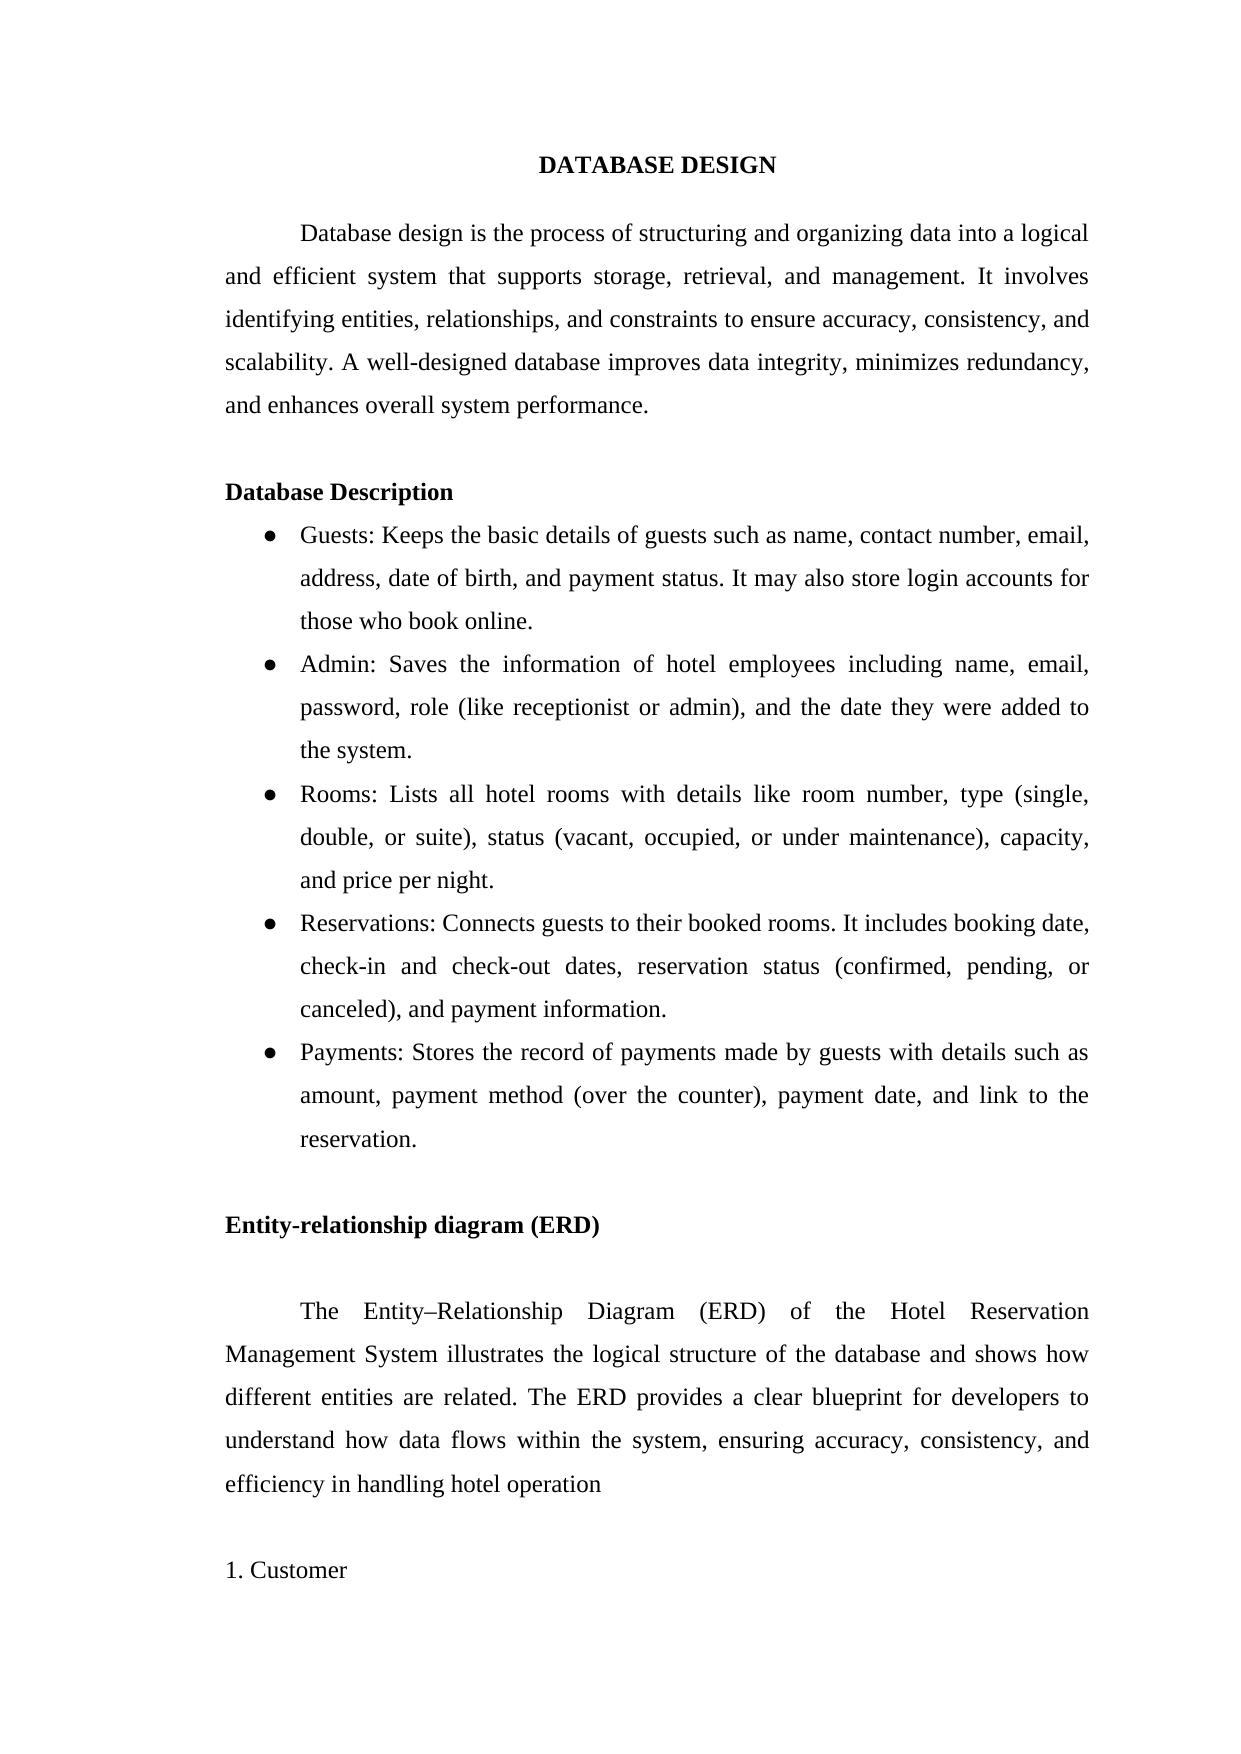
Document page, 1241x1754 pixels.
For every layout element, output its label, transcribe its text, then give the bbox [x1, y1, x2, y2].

list Guests: Keeps the basic details of guests such as name, contact number, email, address, date of birth, and payment status. It may also store login accounts for those who book online. [262, 520, 1090, 635]
list Payments: Stores the record of payments made by guests with details such as amount, payment method (over the counter), payment date, and link to the reservation. [262, 1037, 1090, 1152]
text 1. Customer [225, 1555, 1090, 1584]
list Rooms: Lists all hotel rooms with details like room number, type (single, double, or suite), status (vacant, occupied, or under maintenance), capacity, and price per night. [262, 779, 1090, 894]
list Reservations: Connects guests to their booked rooms. It includes booking date, check-in and check-out dates, reservation status (confirmed, pending, or canceled), and payment information. [262, 908, 1090, 1023]
text Database Description [225, 477, 1090, 506]
text The Entity–Relationship Diagram (ERD) of the Hotel Reservation Management System illustrates the logical structure of the database and shows how different entities are related. The ERD provides a clear blueprint for developers to understand how data flows within the system, ensuring accuracy, consistency, and efficiency in handling hotel operation [225, 1296, 1090, 1497]
subtitle DATABASE DESIGN [225, 150, 1090, 179]
text Entity-relationship diagram (ERD) [225, 1210, 1090, 1239]
text Database design is the process of structuring and organizing data into a logical and efficient system that supports storage, retrieval, and management. It involves identifying entities, relationships, and constraints to ensure accuracy, consistency, and scalability. A well-designed database improves data integrity, minimizes redundancy, and enhances overall system performance. [225, 218, 1090, 419]
list Admin: Saves the information of hotel employees including name, email, password, role (like receptionist or admin), and the date they were added to the system. [262, 649, 1090, 764]
